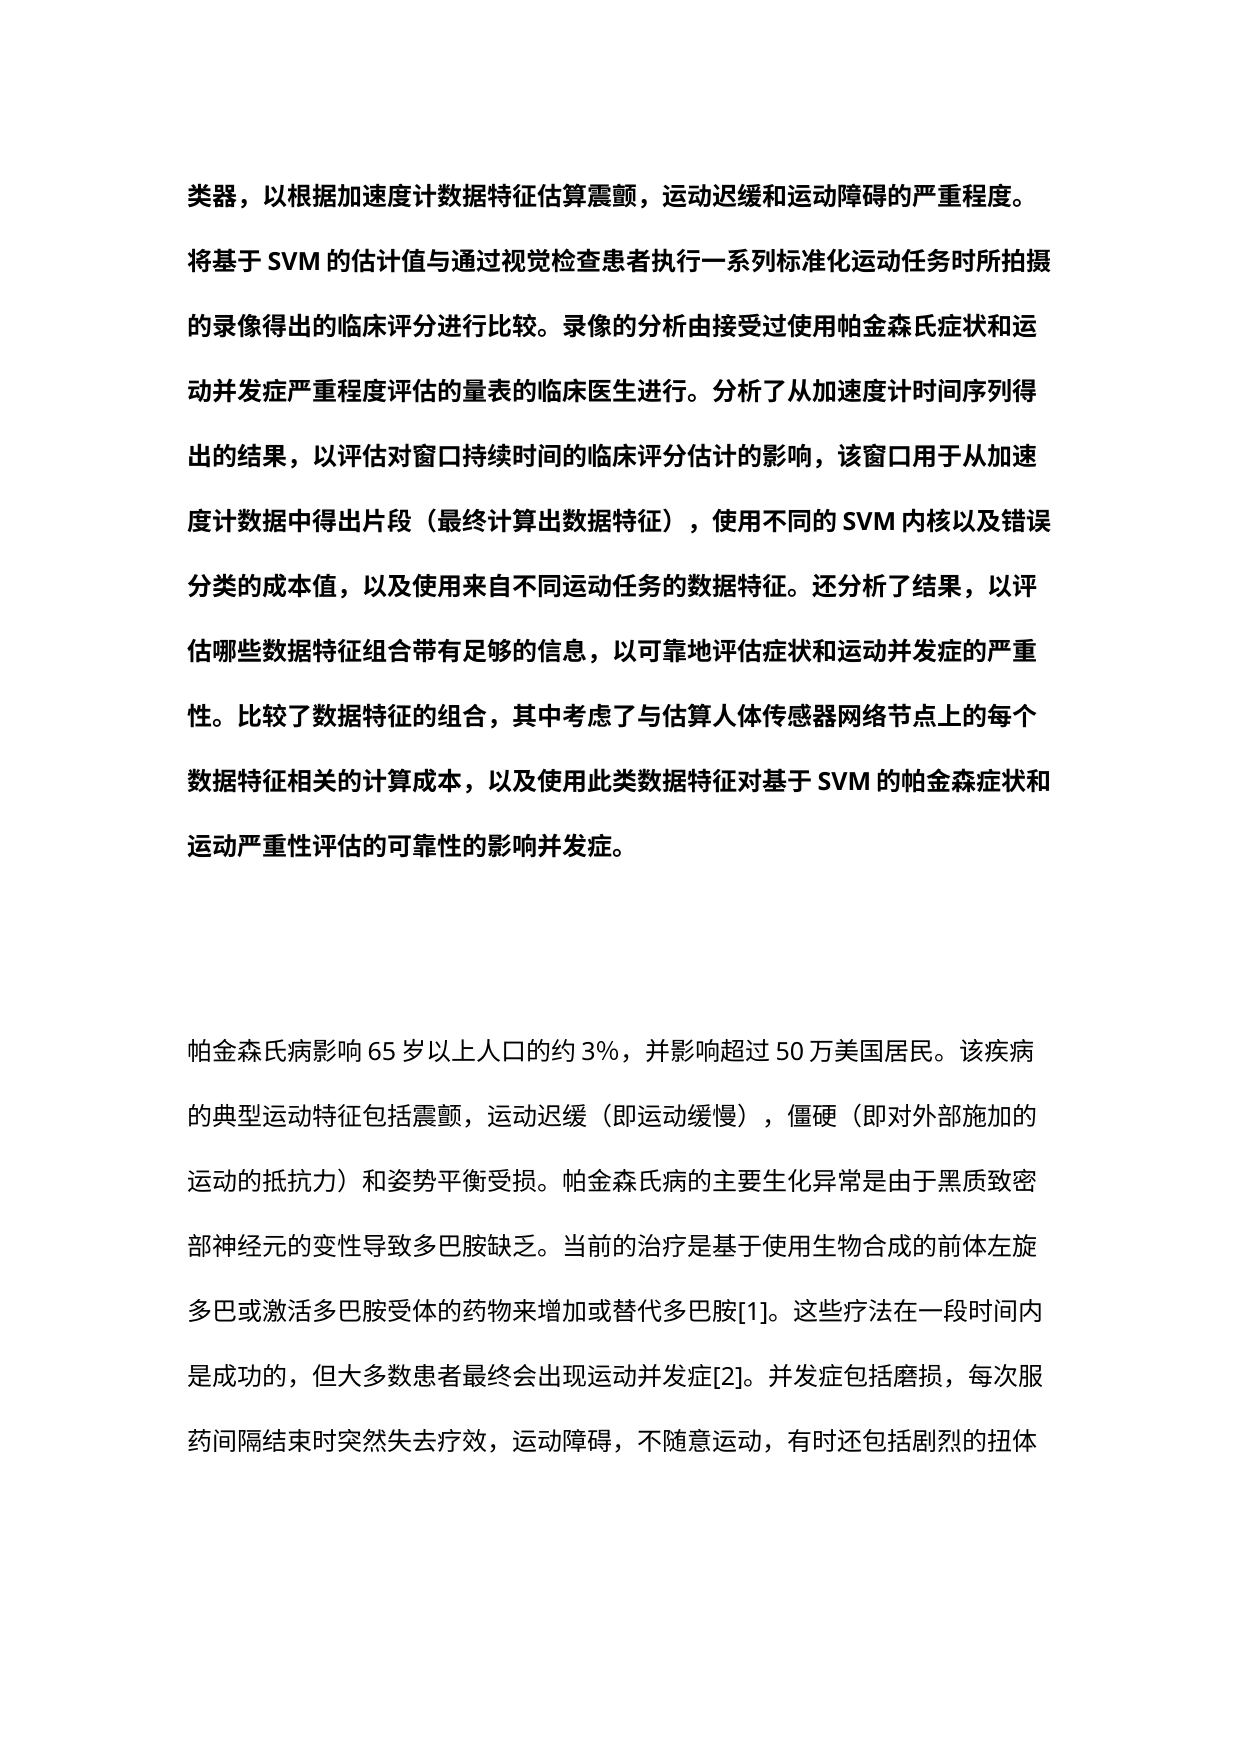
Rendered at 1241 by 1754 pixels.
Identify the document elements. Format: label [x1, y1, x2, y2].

text [187, 1017, 1053, 1472]
text [187, 162, 1053, 877]
